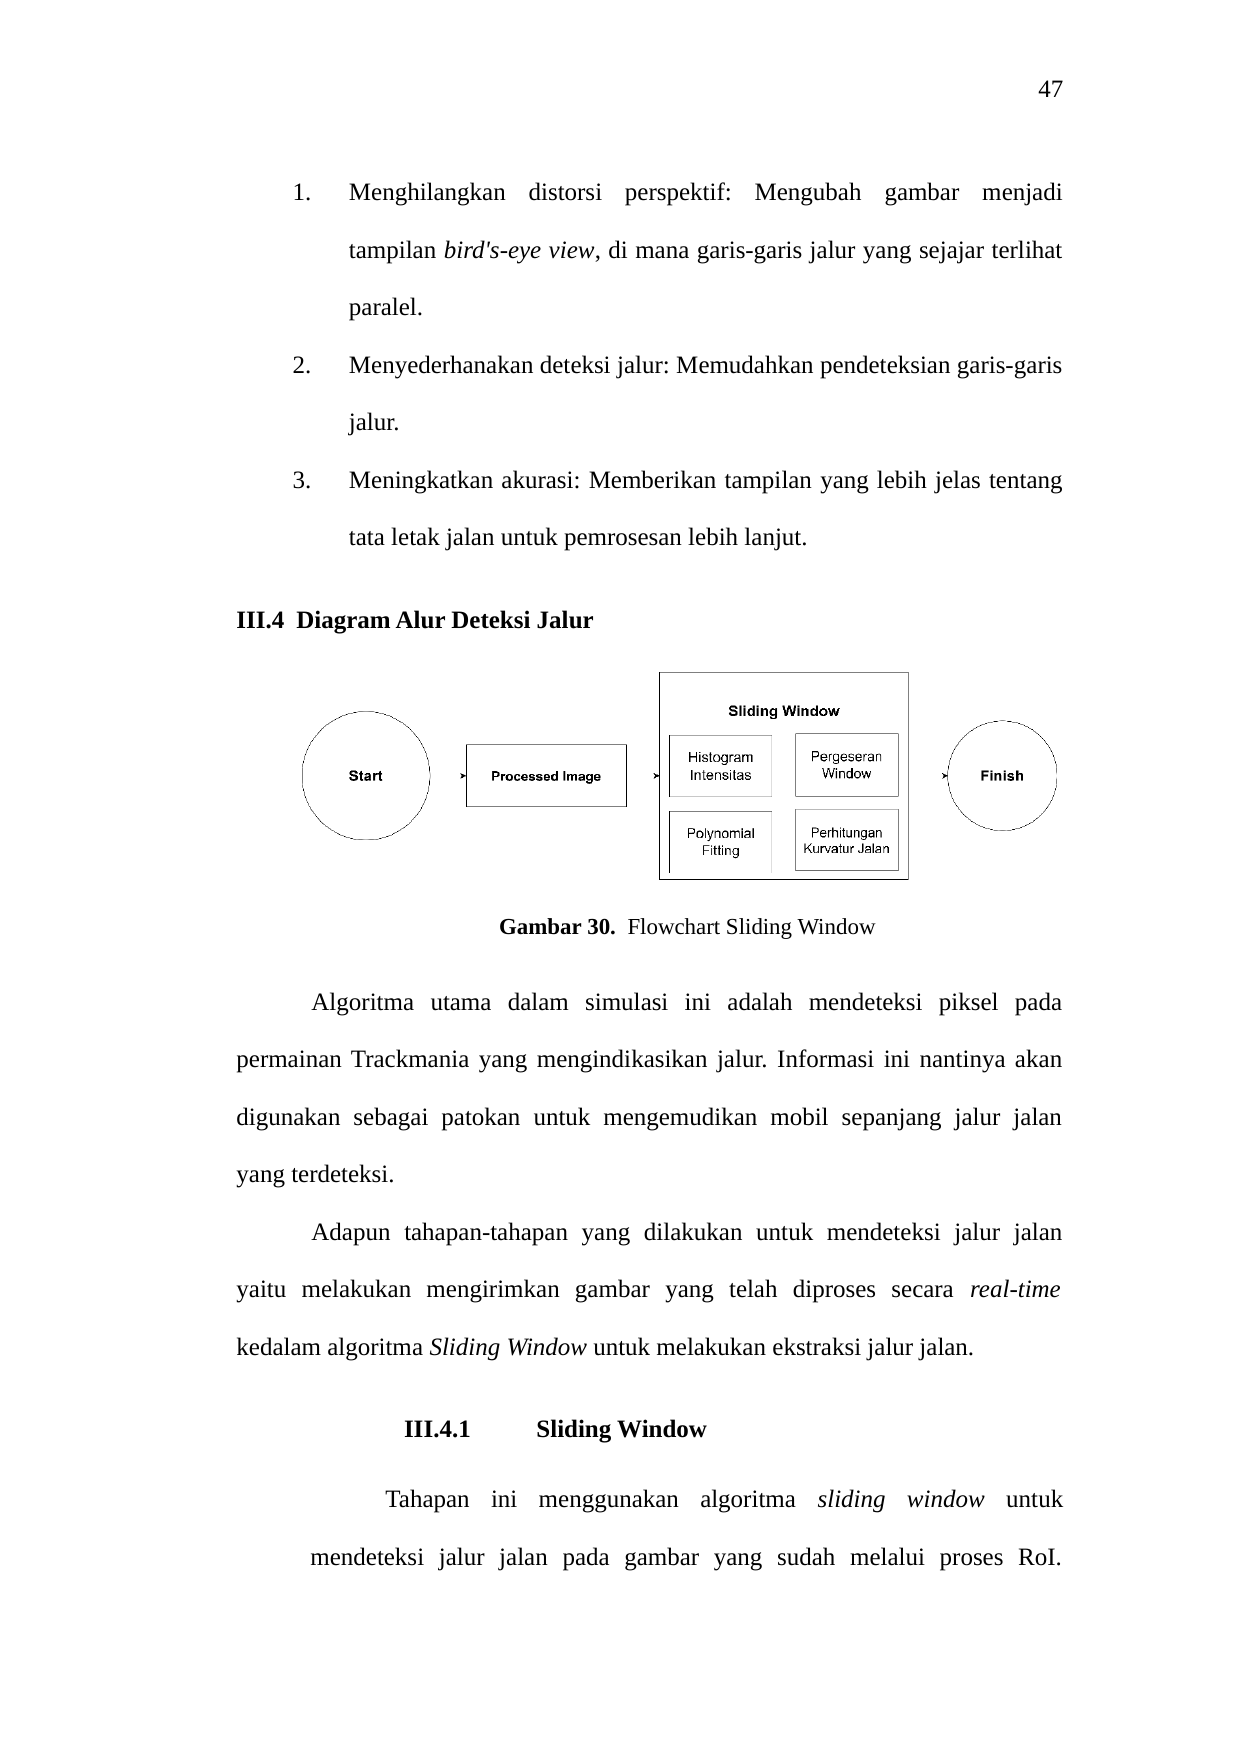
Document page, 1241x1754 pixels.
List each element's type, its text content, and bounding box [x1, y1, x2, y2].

picture [296, 666, 1063, 885]
text Gambar 30. Flowchart Sliding Window [236, 913, 1063, 939]
list Menyederhanakan deteksi jalur: Memudahkan pendeteksian garis-garis jalur. [311, 350, 1063, 436]
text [310, 1484, 1063, 1570]
subtitle Sliding Window [329, 1414, 1063, 1443]
subtitle Diagram Alur Deteksi Jalur [236, 605, 1063, 633]
text Algoritma utama dalam simulasi ini adalah mendeteksi piksel pada permainan Trackmania yang mengindikasikan jalur. Informasi ini nantinya akan digunakan sebagai patokan untuk mengemudikan mobil sepanjang jalur jalan yang terdeteksi. [236, 987, 1063, 1188]
list Meningkatkan akurasi: Memberikan tampilan yang lebih jelas tentang tata letak jalan untuk pemrosesan lebih lanjut. [311, 465, 1063, 551]
text Adapun tahapan-tahapan yang dilakukan untuk mendeteksi jalur jalan yaitu melakukan mengirimkan gambar yang telah diproses secara real-time kedalam algoritma Sliding Window untuk melakukan ekstraksi jalur jalan. [236, 1217, 1063, 1360]
list Menghilangkan distorsi perspektif: Mengubah gambar menjadi tampilan bird's-eye view, di mana garis-garis jalur yang sejajar terlihat paralel. [311, 177, 1063, 321]
